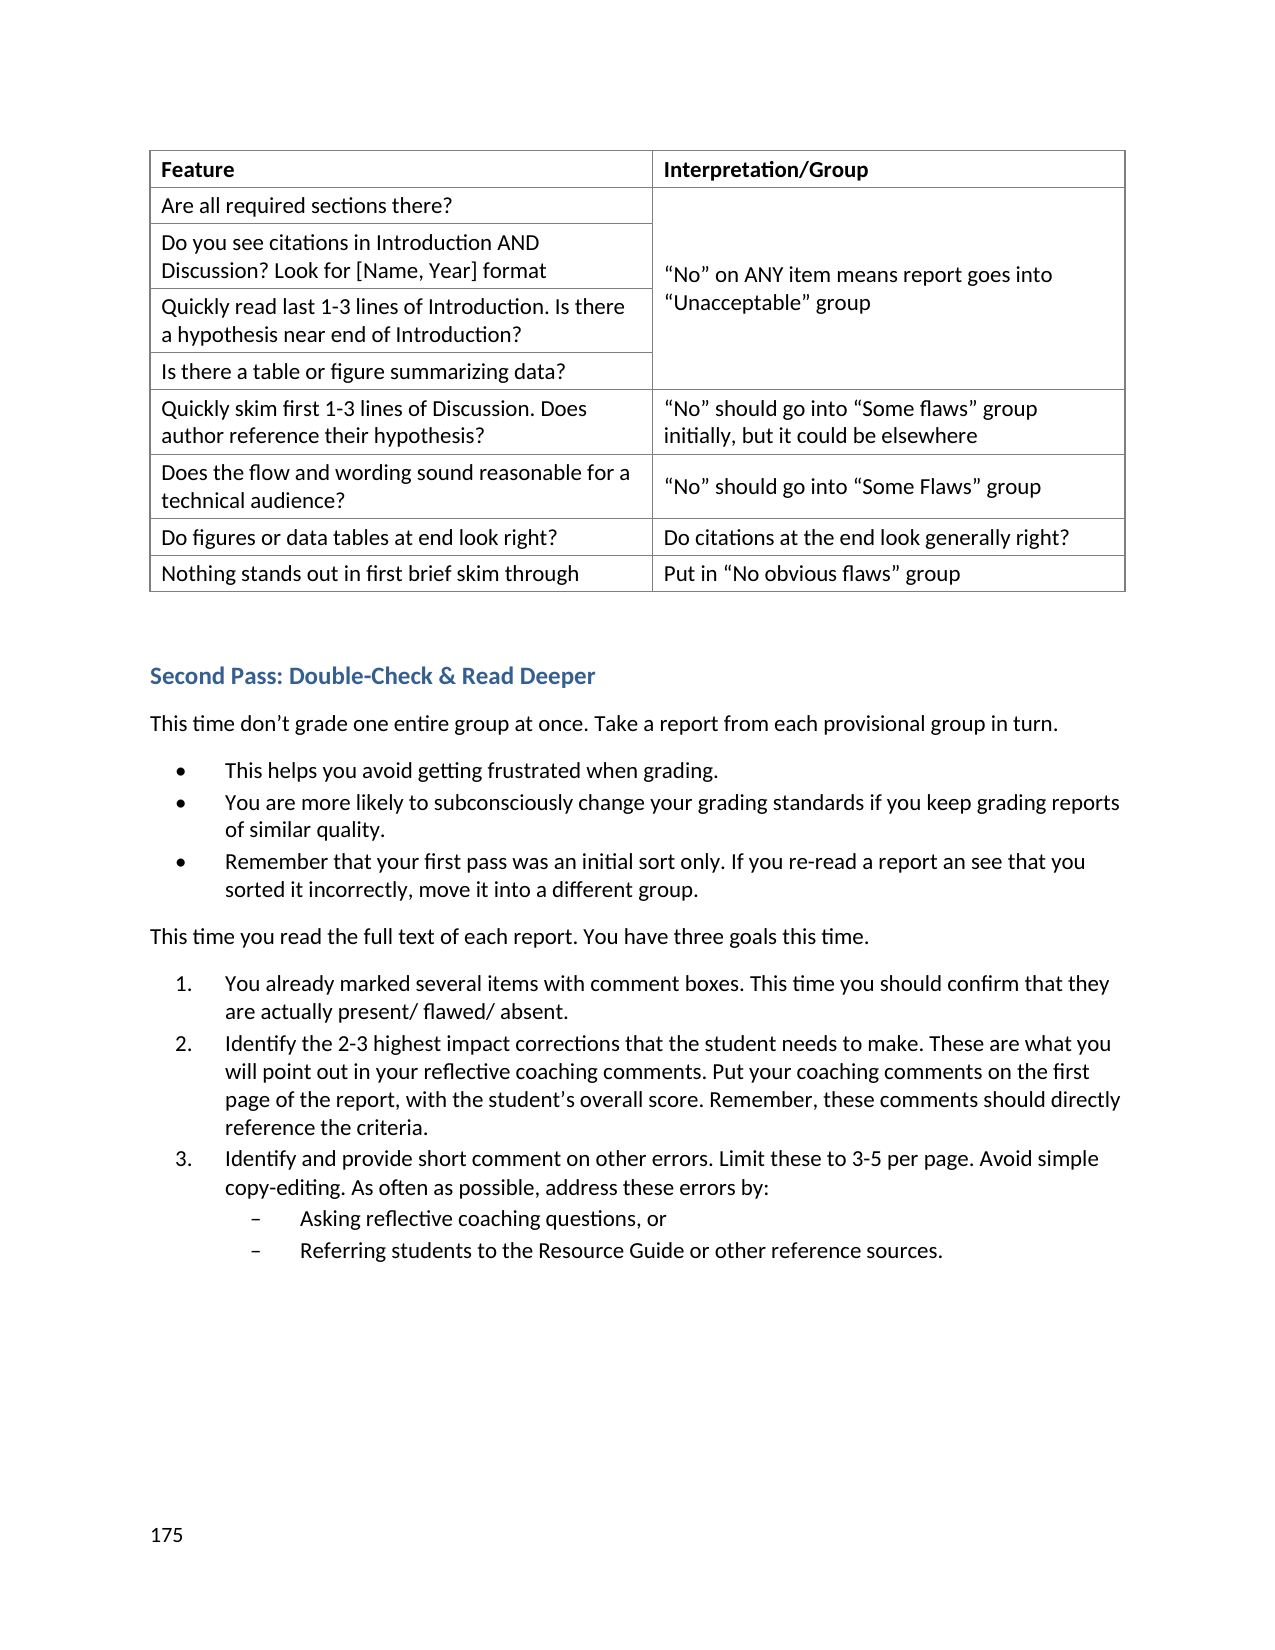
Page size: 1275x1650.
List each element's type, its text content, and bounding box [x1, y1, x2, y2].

list Referring students to the Resource Guide or other reference sources. [250, 1236, 1125, 1264]
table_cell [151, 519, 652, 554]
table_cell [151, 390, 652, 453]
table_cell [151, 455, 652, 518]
list You are more likely to subconsciously change your grading standards if you keep grading reports of similar quality. [175, 788, 1125, 844]
list Asking reflective coaching questions, or [250, 1204, 1125, 1232]
list Identify and provide short comment on other errors. Limit these to 3-5 per page. Avoid simple copy-editing. As often as possible, address these errors by: [175, 1144, 1125, 1201]
list Remember that your first pass was an initial sort only. If you re-read a report an see that you sorted it incorrectly, move it into a different group. [175, 847, 1125, 903]
list You already marked several items with comment boxes. This time you should confirm that they are actually present/ flawed/ absent. [175, 969, 1125, 1025]
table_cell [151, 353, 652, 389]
text This time you read the full text of each report. You have three goals this time. [150, 922, 1125, 950]
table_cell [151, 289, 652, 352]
subtitle Second Pass: Double-Check & Read Deeper [150, 660, 1125, 690]
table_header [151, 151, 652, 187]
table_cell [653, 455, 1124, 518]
text This time don’t grade one entire group at once. Take a report from each provisional group in turn. [150, 709, 1125, 737]
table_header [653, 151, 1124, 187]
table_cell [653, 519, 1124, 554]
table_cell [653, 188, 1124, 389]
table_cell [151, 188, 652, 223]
list Identify the 2-3 highest impact corrections that the student needs to make. These are what you will point out in your reflective coaching comments. Put your coaching comments on the first page of the report, with the student’s overall score. Remember, these comments should directly reference the criteria. [175, 1029, 1125, 1141]
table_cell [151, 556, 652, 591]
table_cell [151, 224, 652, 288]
list This helps you avoid getting frustrated when grading. [175, 756, 1125, 784]
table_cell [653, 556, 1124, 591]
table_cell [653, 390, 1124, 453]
